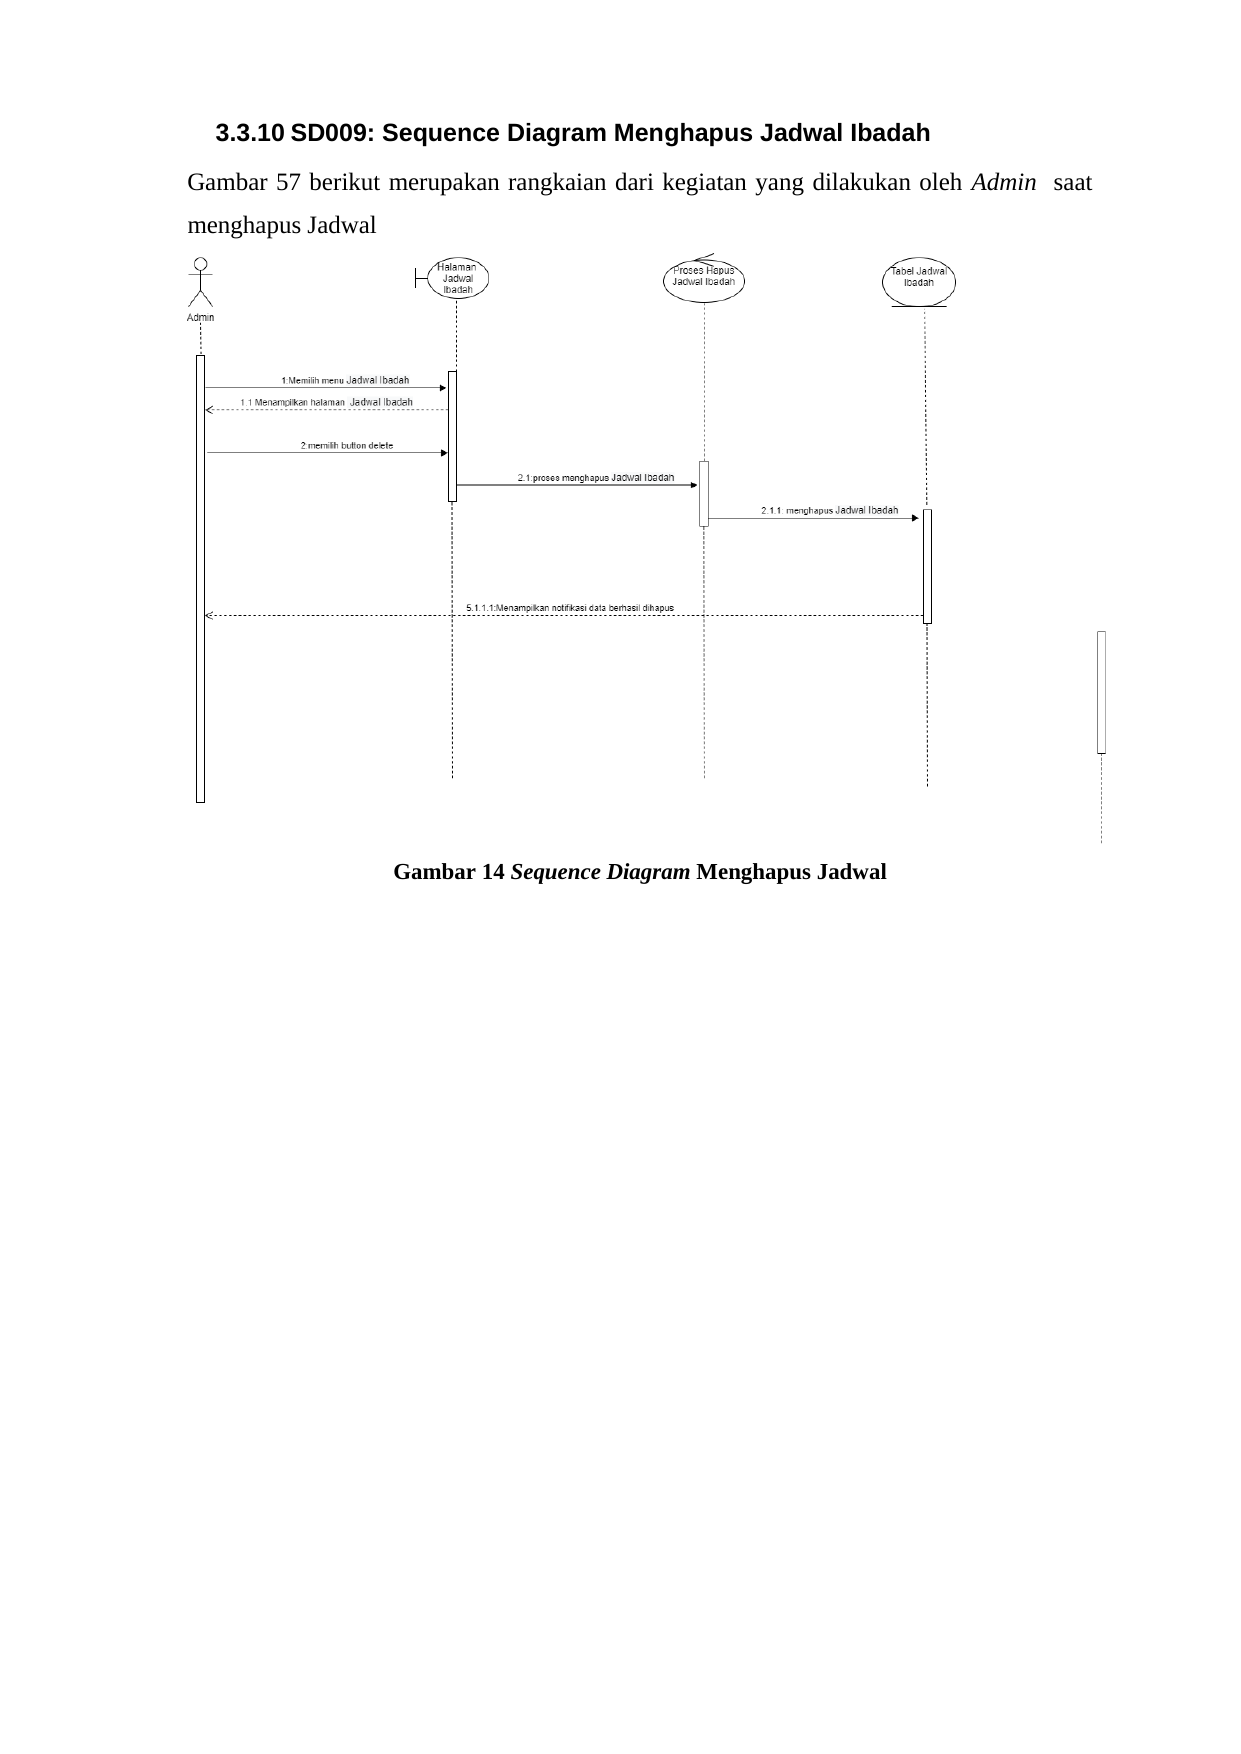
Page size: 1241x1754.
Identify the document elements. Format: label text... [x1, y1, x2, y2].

text Gambar 14 Sequence Diagram Menghapus Jadwal [187, 858, 1092, 884]
text Gambar 57 berikut merupakan rangkaian dari kegiatan yang dilakukan oleh Admin saat menghapus Jadwal [187, 167, 1092, 239]
subtitle SD009: Sequence Diagram Menghapus Jadwal Ibadah [215, 118, 1092, 147]
picture [187, 253, 1106, 844]
